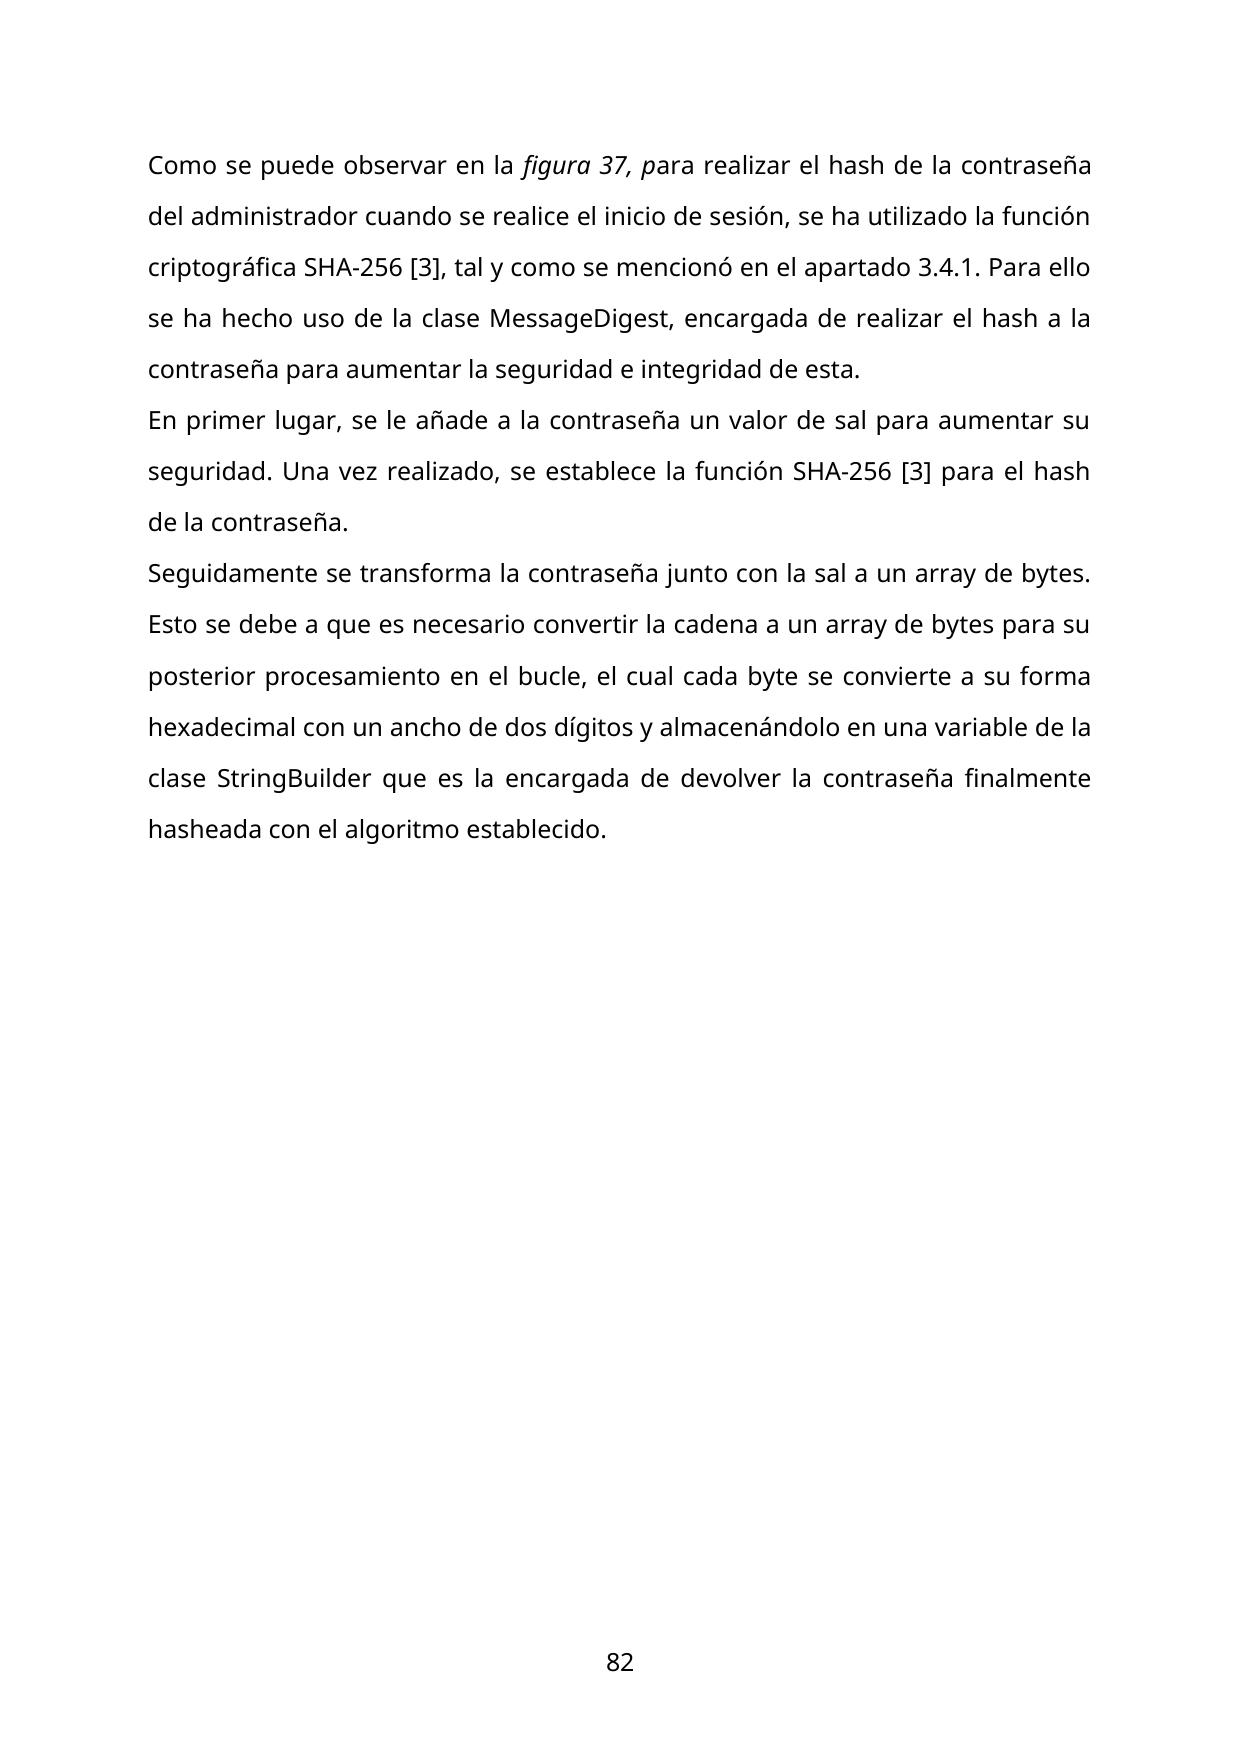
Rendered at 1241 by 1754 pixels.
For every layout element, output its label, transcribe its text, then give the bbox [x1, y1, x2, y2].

text Como se puede observar en la figura 37, para realizar el hash de la contraseña del administrador cuando se realice el inicio de sesión, se ha utilizado la función criptográfica SHA-256 [3], tal y como se mencionó en el apartado 3.4.1. Para ello se ha hecho uso de la clase MessageDigest, encargada de realizar el hash a la contraseña para aumentar la seguridad e integridad de esta. [148, 148, 1092, 386]
text En primer lugar, se le añade a la contraseña un valor de sal para aumentar su seguridad. Una vez realizado, se establece la función SHA-256 [3] para el hash de la contraseña. [148, 403, 1092, 539]
text Seguidamente se transforma la contraseña junto con la sal a un array de bytes. Esto se debe a que es necesario convertir la cadena a un array de bytes para su posterior procesamiento en el bucle, el cual cada byte se convierte a su forma hexadecimal con un ancho de dos dígitos y almacenándolo en una variable de la clase StringBuilder que es la encargada de devolver la contraseña finalmente hasheada con el algoritmo establecido. [148, 556, 1092, 845]
